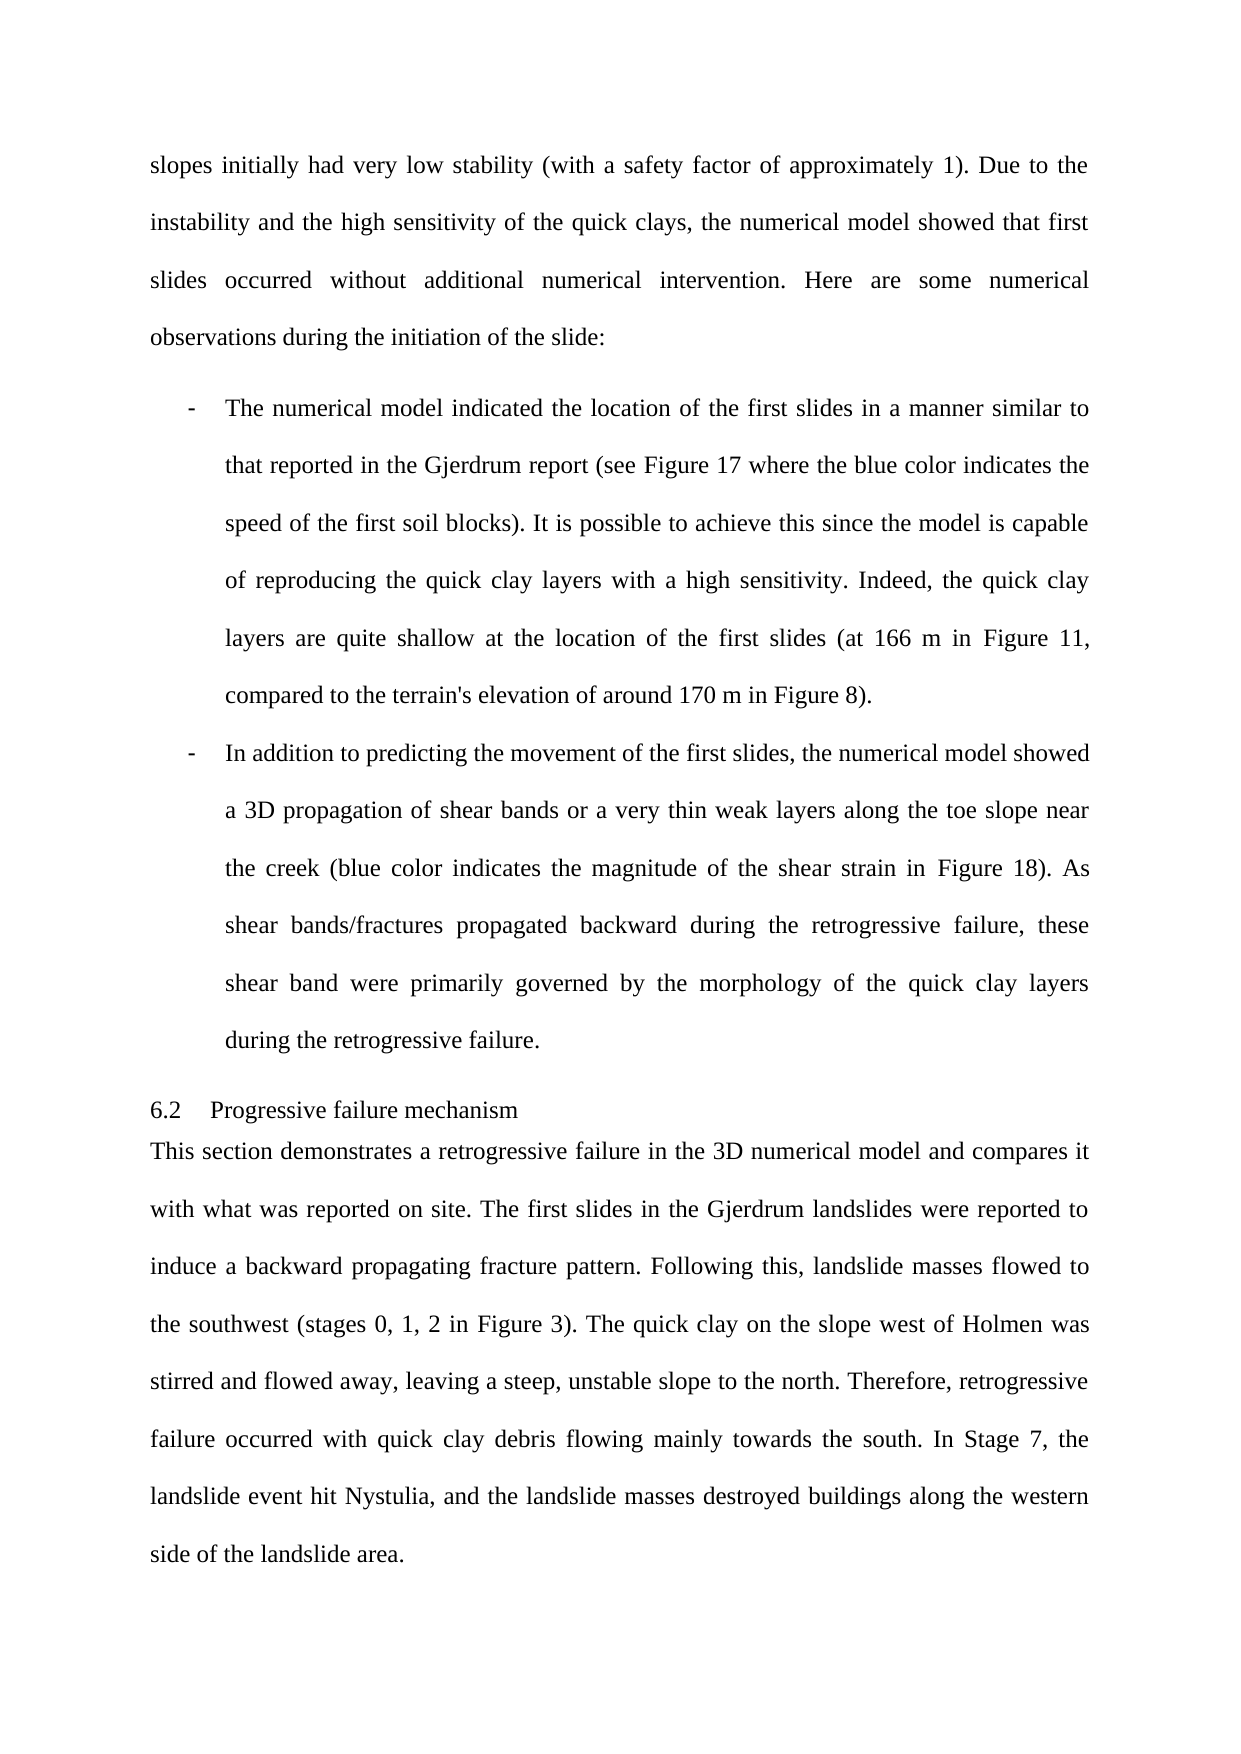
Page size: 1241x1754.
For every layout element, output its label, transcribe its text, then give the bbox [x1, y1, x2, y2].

subtitle Progressive failure mechanism [150, 1095, 1090, 1124]
text This section demonstrates a retrogressive failure in the 3D numerical model and compares it with what was reported on site. The first slides in the Gjerdrum landslides were reported to induce a backward propagating fracture pattern. Following this, landslide masses flowed to the southwest (stages 0, 1, 2 in Figure 2). The quick clay on the slope west of Holmen was stirred and flowed away, leaving a steep, unstable slope to the north. Therefore, retrogressive failure occurred with quick clay debris flowing mainly towards the south. In Stage 7, the landslide event hit Nystulia, and the landslide masses destroyed buildings along the western side of the landslide area. [150, 1136, 1090, 1568]
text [150, 150, 1090, 351]
